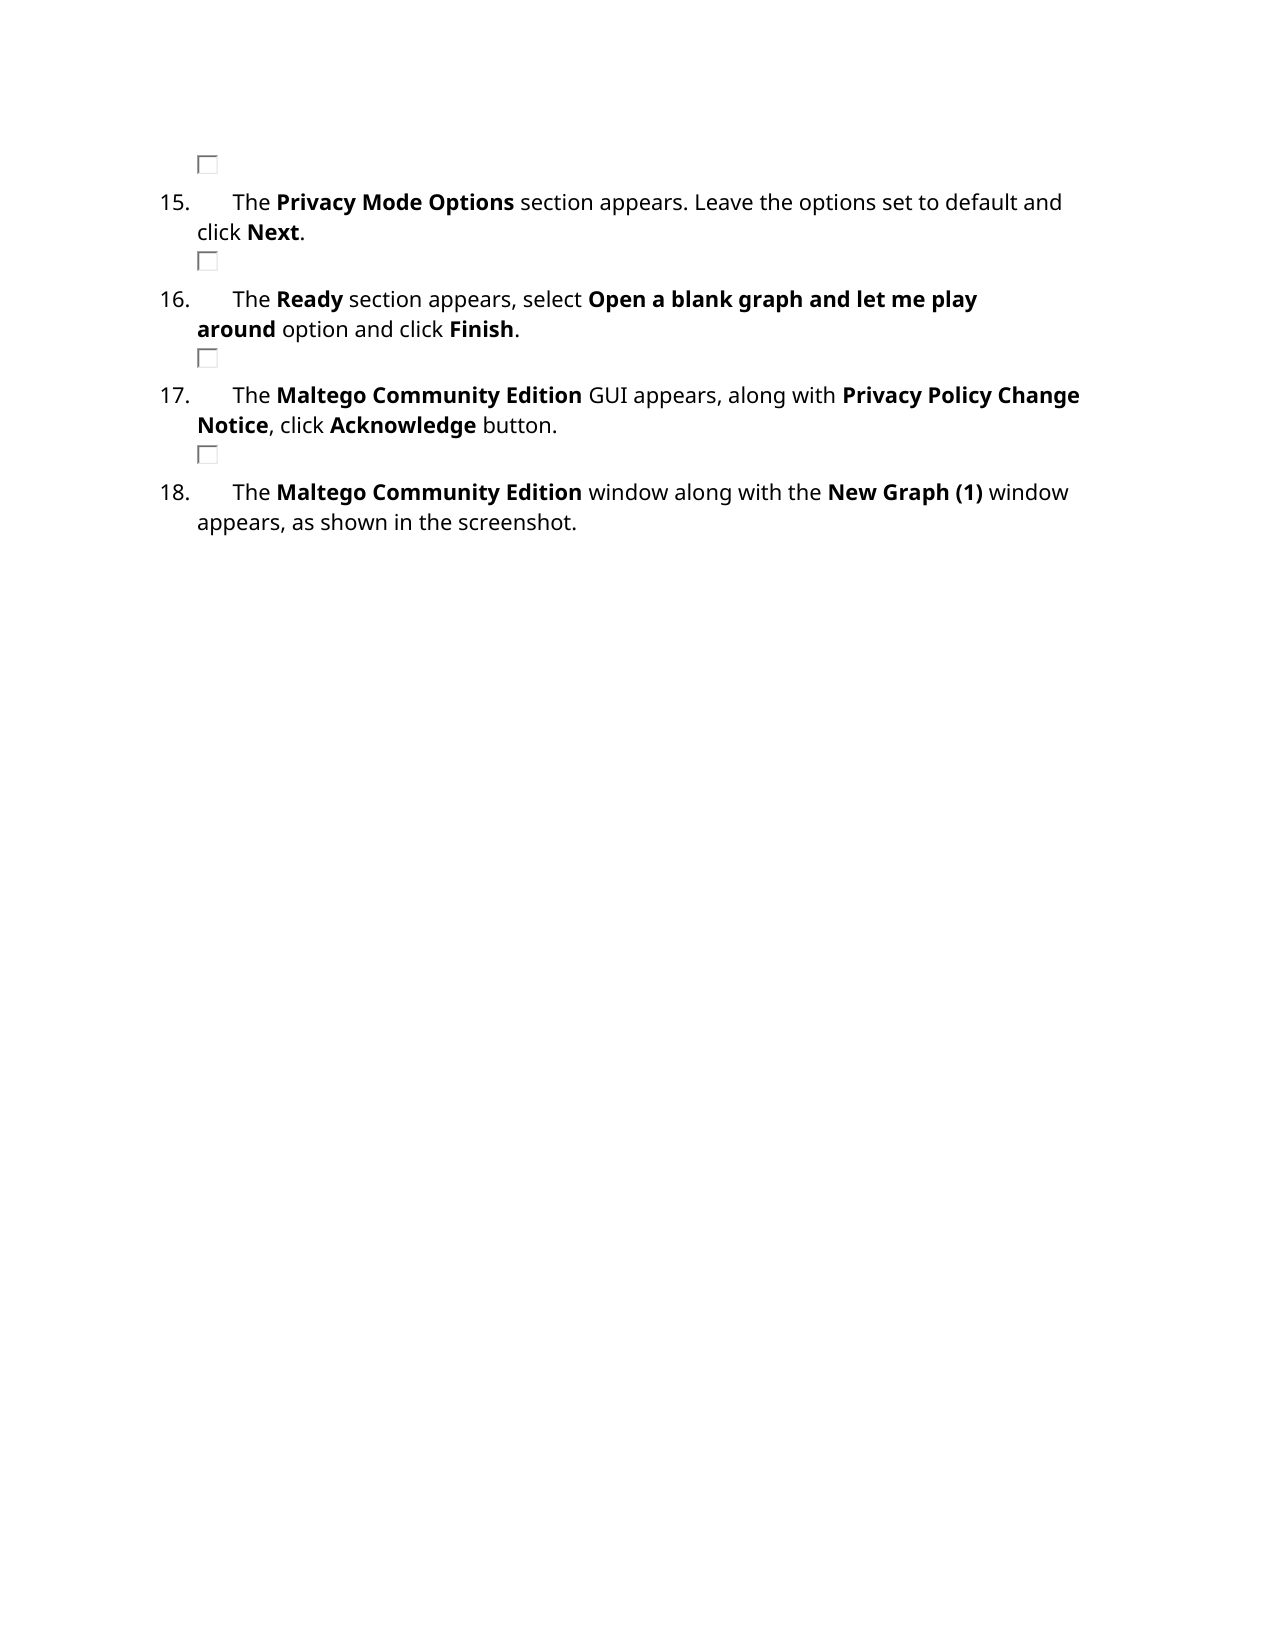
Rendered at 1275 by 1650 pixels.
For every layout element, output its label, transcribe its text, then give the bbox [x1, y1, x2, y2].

list The Maltego Community Edition window along with the New Graph (1) window appears, as shown in the screenshot. [159, 440, 1125, 537]
list The Maltego Community Edition GUI appears, along with Privacy Policy Change Notice, click Acknowledge button. [159, 343, 1125, 440]
list The Ready section appears, select Open a blank graph and let me play around option and click Finish. [159, 247, 1125, 343]
list The Privacy Mode Options section appears. Leave the options set to default and click Next. [159, 150, 1125, 247]
